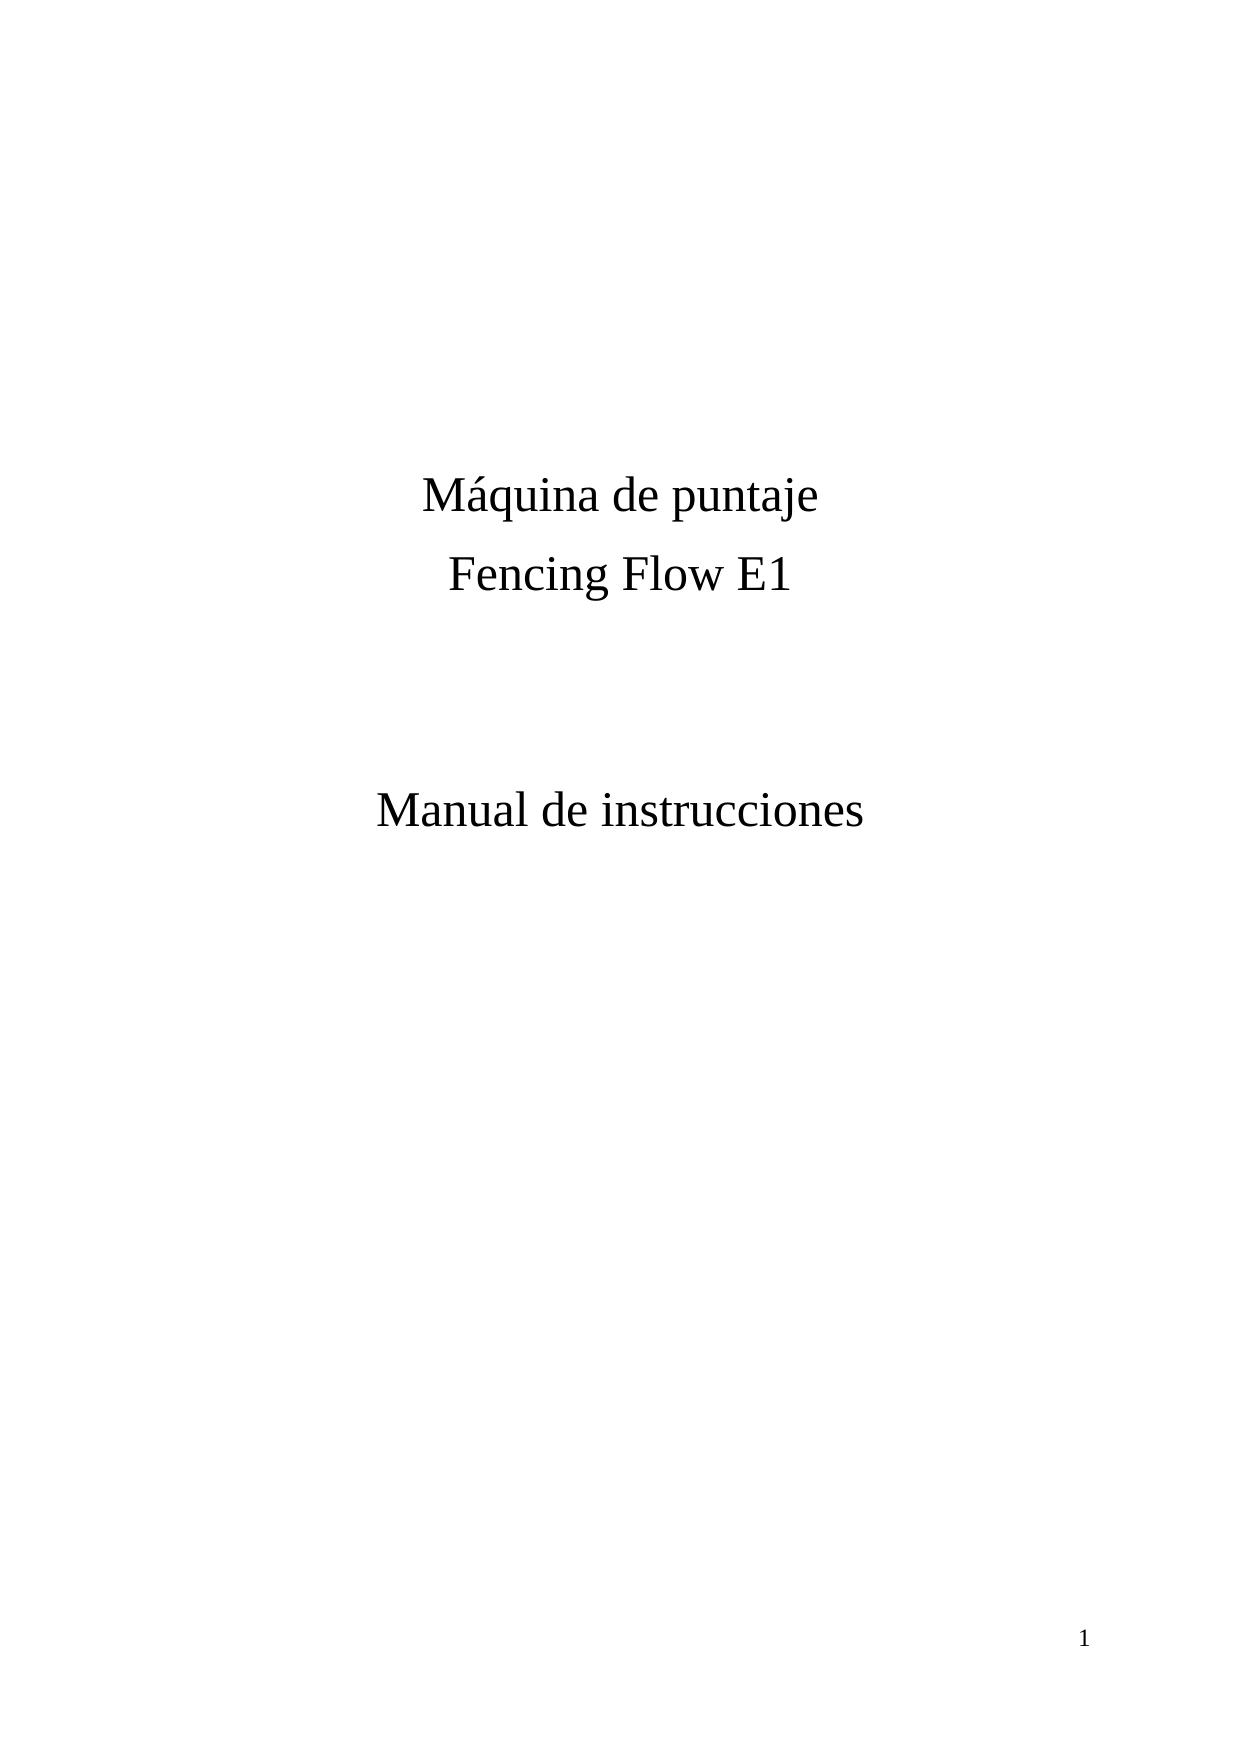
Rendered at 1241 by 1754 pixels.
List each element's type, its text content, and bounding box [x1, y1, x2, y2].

text Máquina de puntaje [150, 465, 1090, 522]
text Fencing Flow E1 [150, 544, 1090, 601]
text Manual de instrucciones [150, 780, 1090, 837]
